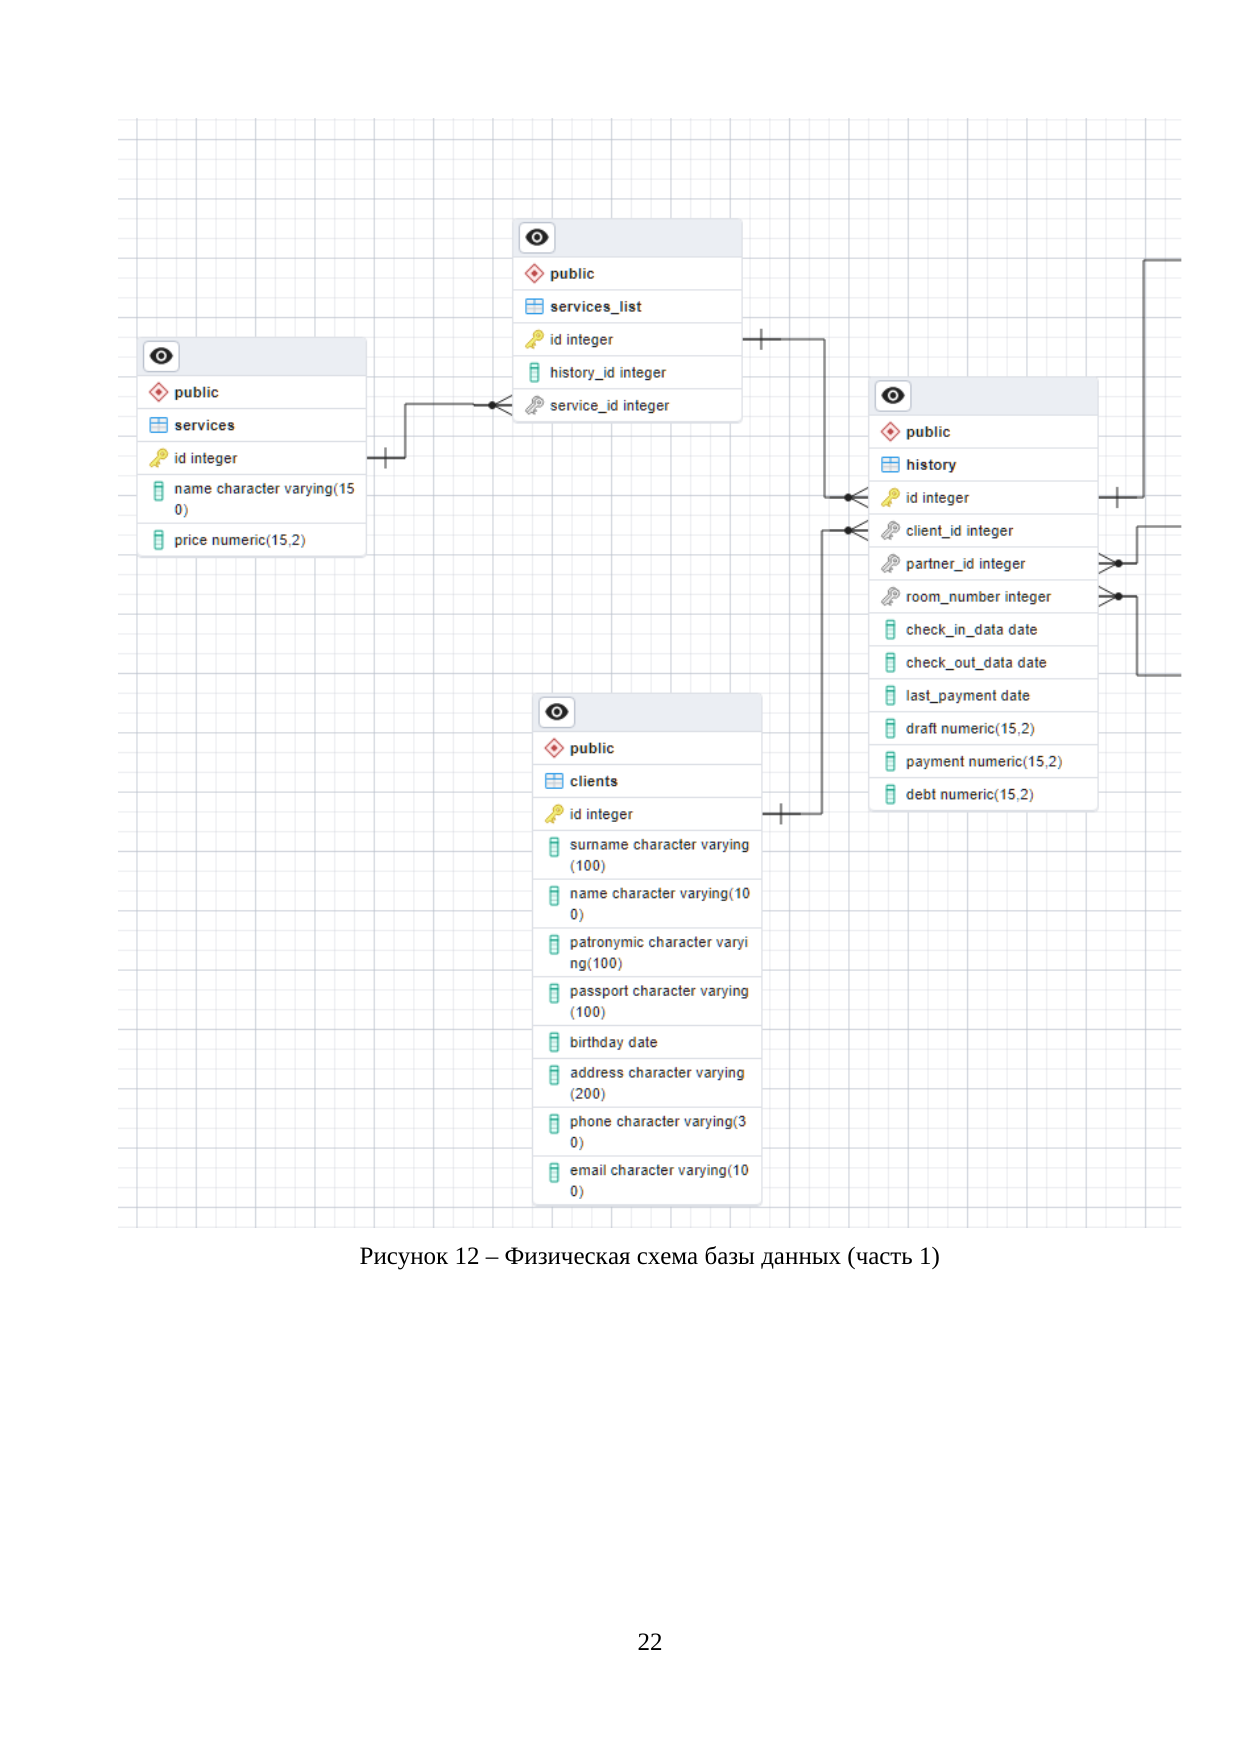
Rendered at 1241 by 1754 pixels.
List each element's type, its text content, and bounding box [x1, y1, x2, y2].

text Рисунок 12 – Физическая схема базы данных (часть 1) [118, 1241, 1181, 1270]
picture [118, 118, 1182, 1228]
